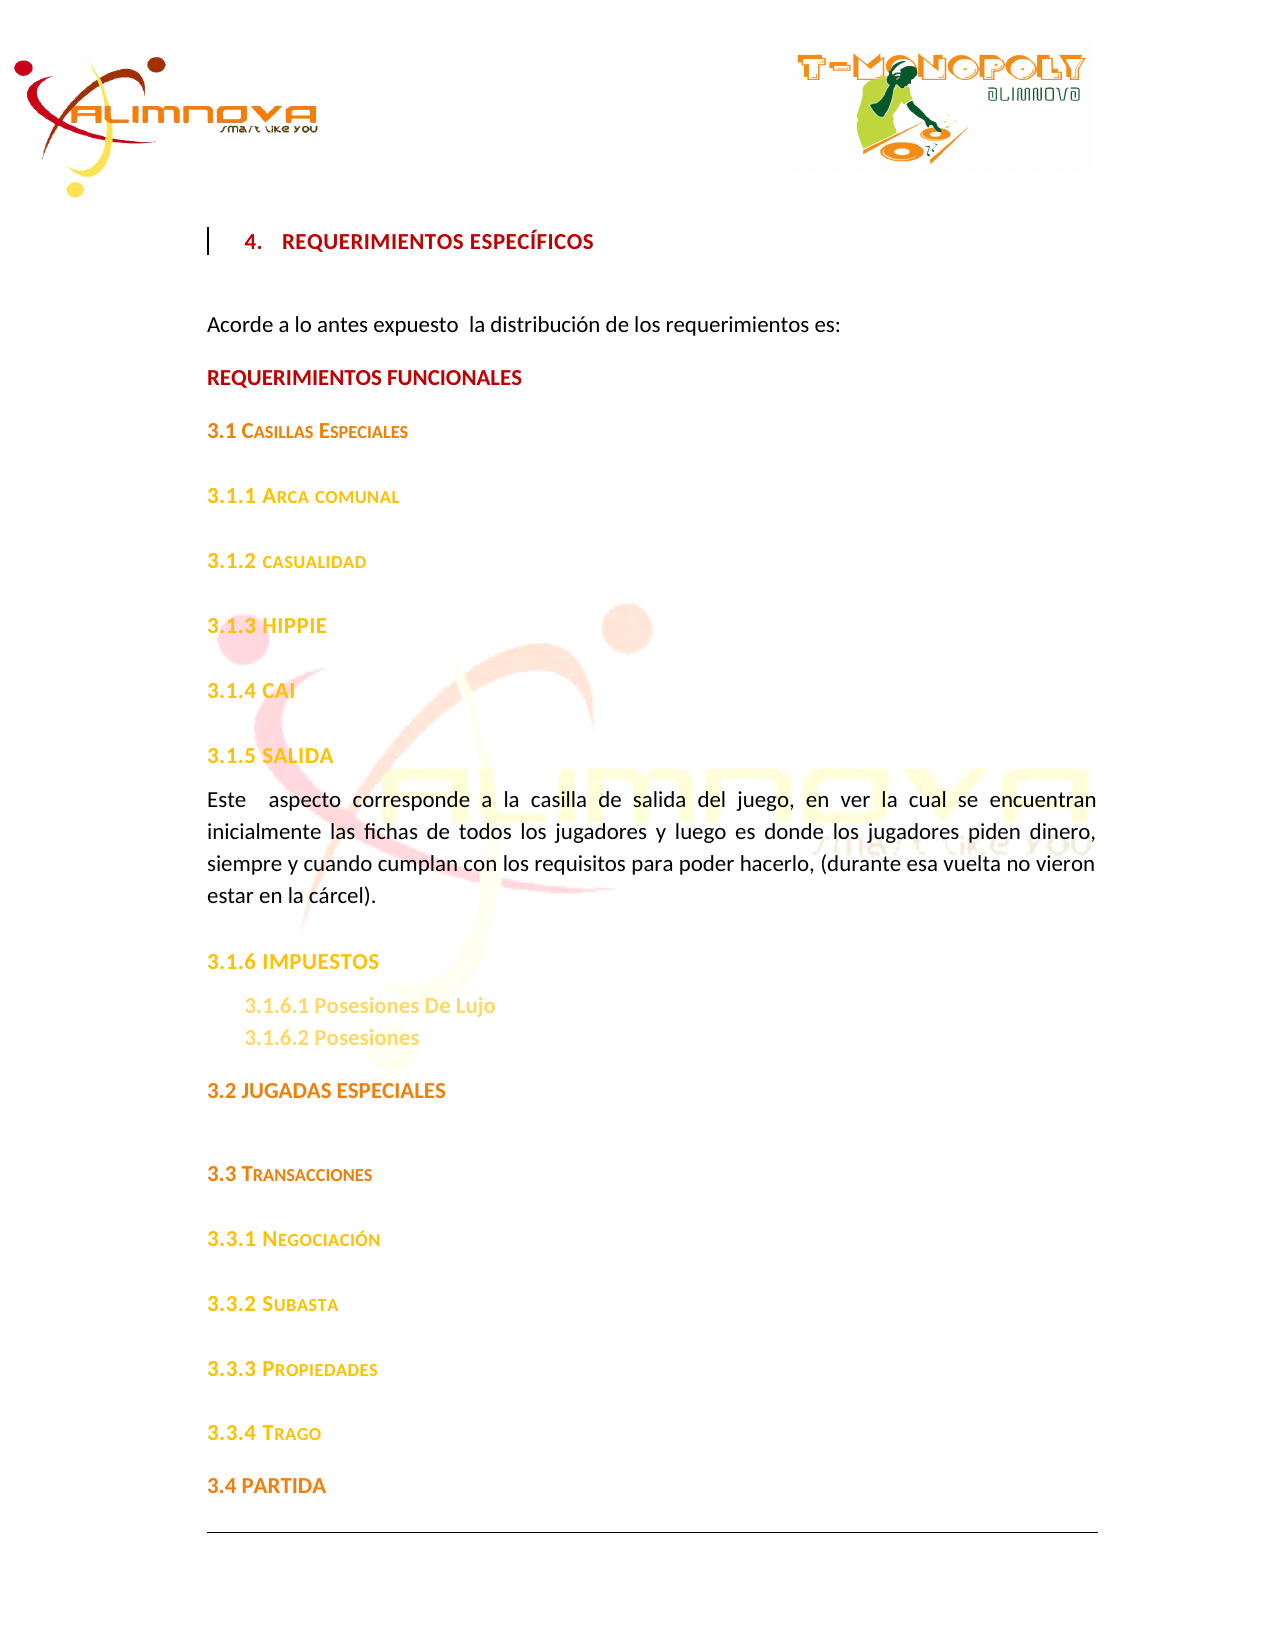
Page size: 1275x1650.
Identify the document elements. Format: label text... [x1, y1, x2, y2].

subtitle 3.1.5 SALIDA [207, 741, 1098, 769]
subtitle 3.2 JUGADAS ESPECIALES [207, 1076, 1098, 1104]
text Acorde a lo antes expuesto la distribución de los requerimientos es: [207, 310, 1098, 338]
subtitle 3.1.6 IMPUESTOS [207, 947, 1098, 975]
subtitle 3.1.3 HIPPIE [207, 611, 1098, 639]
subtitle 3.3.1 Negociación [207, 1224, 1098, 1252]
subtitle 3.4 PARTIDA [207, 1471, 1098, 1499]
subtitle 3.1 Casillas Especiales [207, 416, 1098, 444]
subtitle 3.1.6.2 Posesiones [244, 1023, 1098, 1051]
subtitle 3.1.6.1 Posesiones De Lujo [244, 991, 1098, 1019]
subtitle 3.3.2 Subasta [207, 1289, 1098, 1317]
subtitle 3.3.4 Trago [207, 1418, 1098, 1447]
text Este aspecto corresponde a la casilla de salida del juego, en ver la cual se encuentran inicialmente las fichas de todos los jugadores y luego es donde los jugadores piden dinero, siempre y cuando cumplan con los requisitos para poder hacerlo, (durante esa vuelta no vieron estar en la cárcel). [207, 785, 1098, 909]
subtitle 3.3 Transacciones [207, 1159, 1098, 1187]
subtitle 3.1.1 Arca comunal [207, 481, 1098, 509]
subtitle 3.1.2 casualidad [207, 546, 1098, 574]
picture [792, 40, 1093, 173]
text REQUERIMIENTOS FUNCIONALES [207, 363, 1098, 391]
subtitle 3.3.3 Propiedades [207, 1354, 1098, 1382]
subtitle REQUERIMIENTOS ESPECÍFICOS [209, 227, 1098, 255]
subtitle 3.1.4 CAI [207, 676, 1098, 704]
picture [10, 55, 319, 199]
